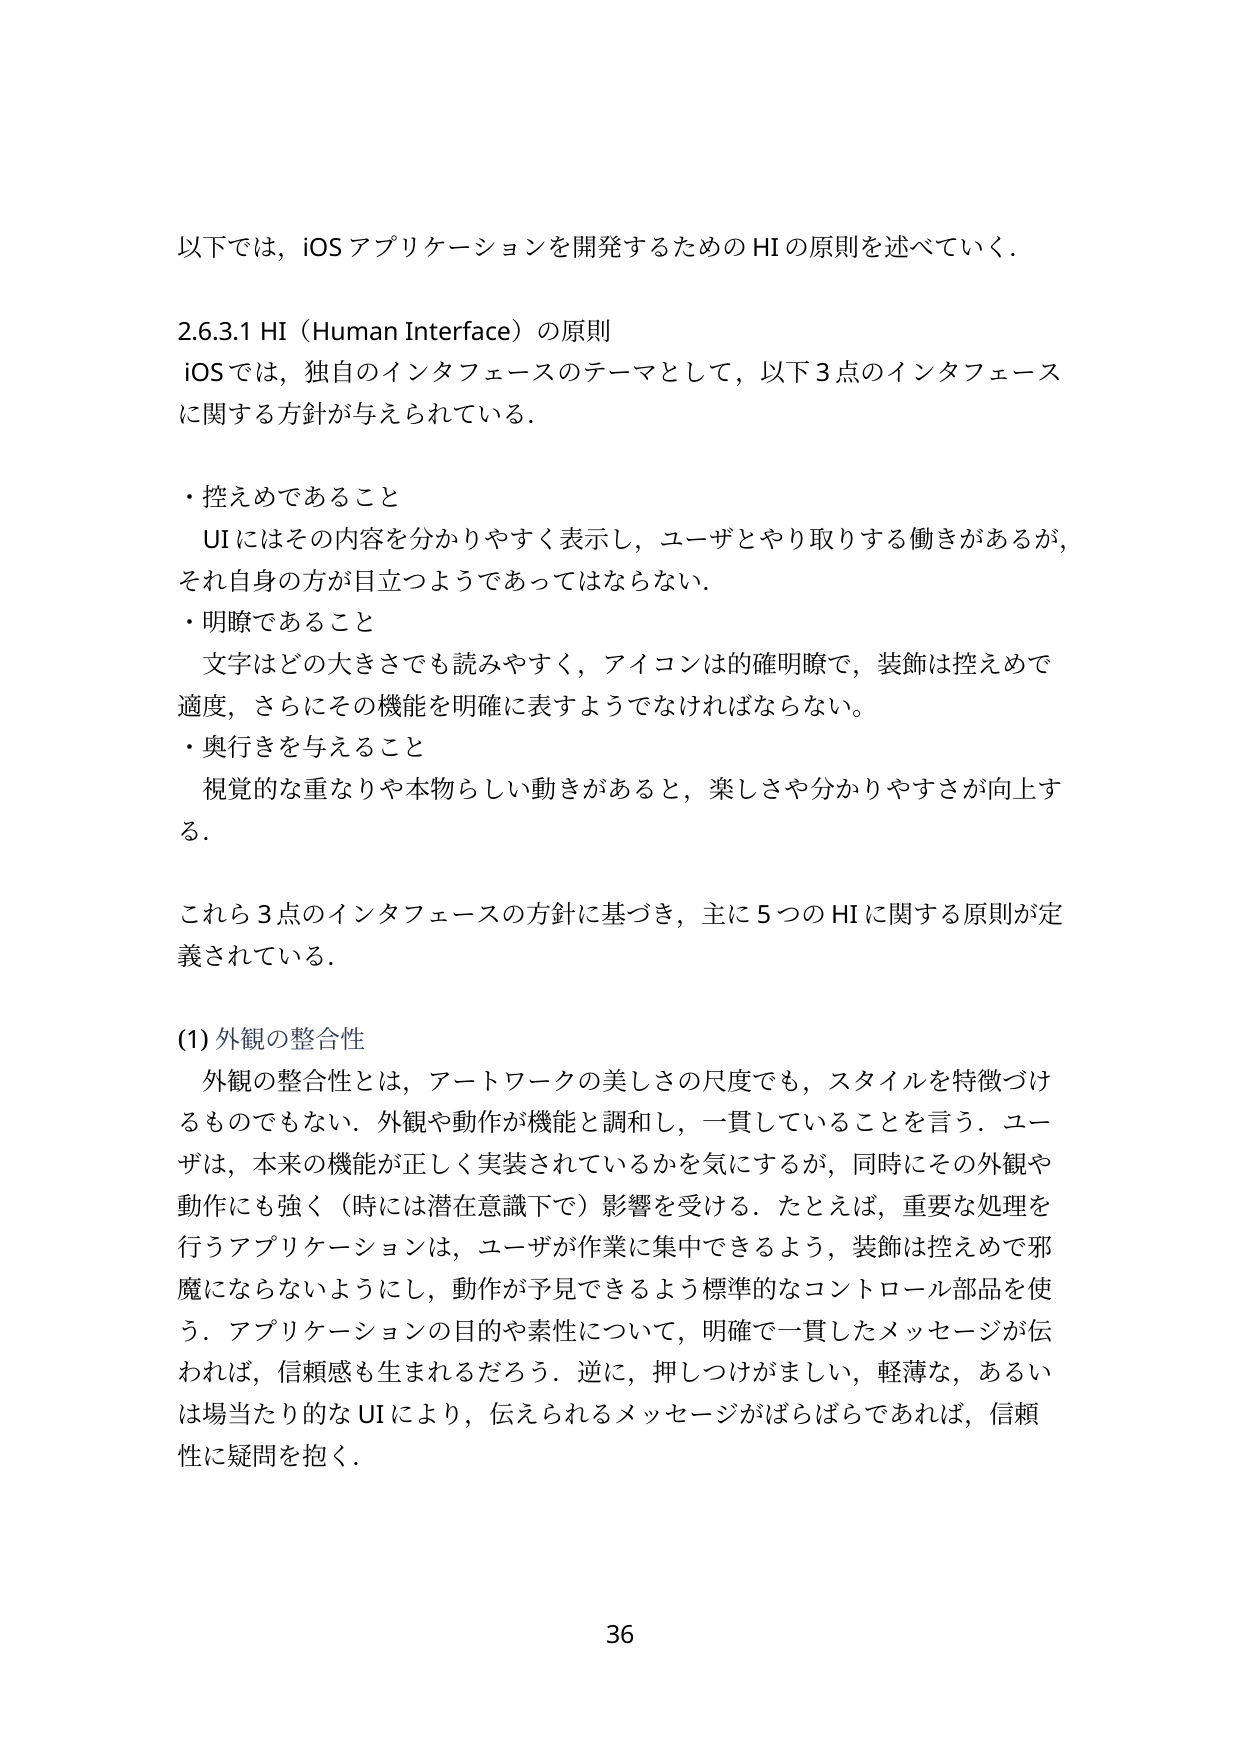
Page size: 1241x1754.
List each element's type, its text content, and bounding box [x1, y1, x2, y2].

text ・奥行きを与えること [177, 725, 1063, 767]
text 2.6.3.1 HI（Human Interface）の原則 [177, 308, 1063, 350]
text ・控えめであること [177, 475, 1063, 517]
text 視覚的な重なりや本物らしい動きがあると，楽しさや分かりやすさが向上する． [177, 767, 1063, 850]
text iOSでは，独自のインタフェースのテーマとして，以下3点のインタフェースに関する方針が与えられている． [177, 350, 1063, 433]
text これら3点のインタフェースの方針に基づき，主に5つのHIに関する原則が定義されている． [177, 892, 1063, 975]
text 文字はどの大きさでも読みやすく，アイコンは的確明瞭で，装飾は控えめで適度，さらにその機能を明確に表すようでなければならない。 [177, 642, 1063, 725]
text ・明瞭であること [177, 600, 1063, 642]
text (1) 外観の整合性 [177, 1017, 1063, 1058]
text 外観の整合性とは，アートワークの美しさの尺度でも，スタイルを特徴づけるものでもない．外観や動作が機能と調和し，一貫していることを言う．ユーザは，本来の機能が正しく実装されているかを気にするが，同時にその外観や動作にも強く（時には潜在意識下で）影響を受ける．たとえば，重要な処理を行うアプリケーションは，ユーザが作業に集中できるよう，装飾は控えめで邪魔にならないようにし，動作が予見できるよう標準的なコントロール部品を使う．アプリケーションの目的や素性について，明確で一貫したメッセージが伝われば，信頼感も生まれるだろう．逆に，押しつけがましい，軽薄な，あるいは場当たり的なUIにより，伝えられるメッセージがばらばらであれば，信頼性に疑問を抱く． [177, 1058, 1063, 1475]
text UIにはその内容を分かりやすく表示し，ユーザとやり取りする働きがあるが，それ自身の方が目立つようであってはならない． [177, 517, 1063, 600]
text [177, 225, 1063, 267]
